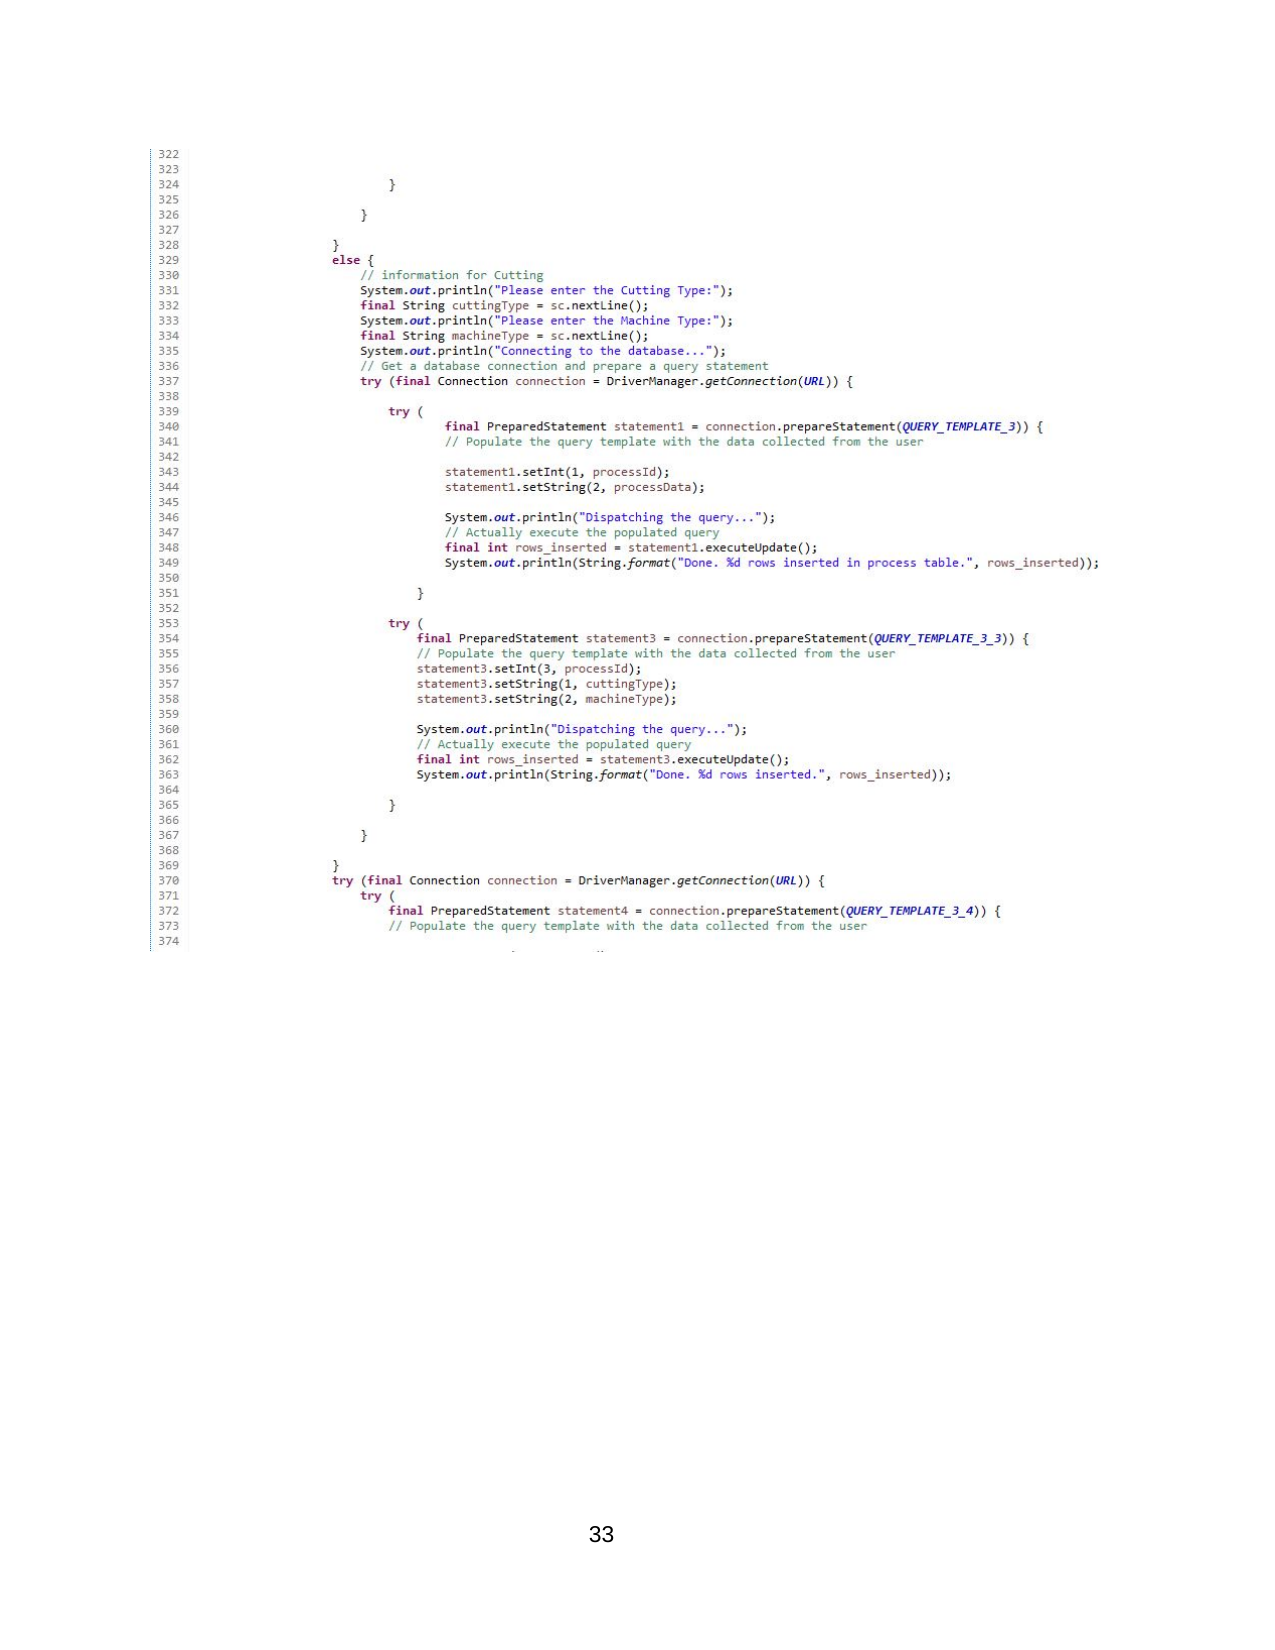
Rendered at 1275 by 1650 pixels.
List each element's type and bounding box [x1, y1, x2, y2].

picture [150, 149, 1124, 952]
